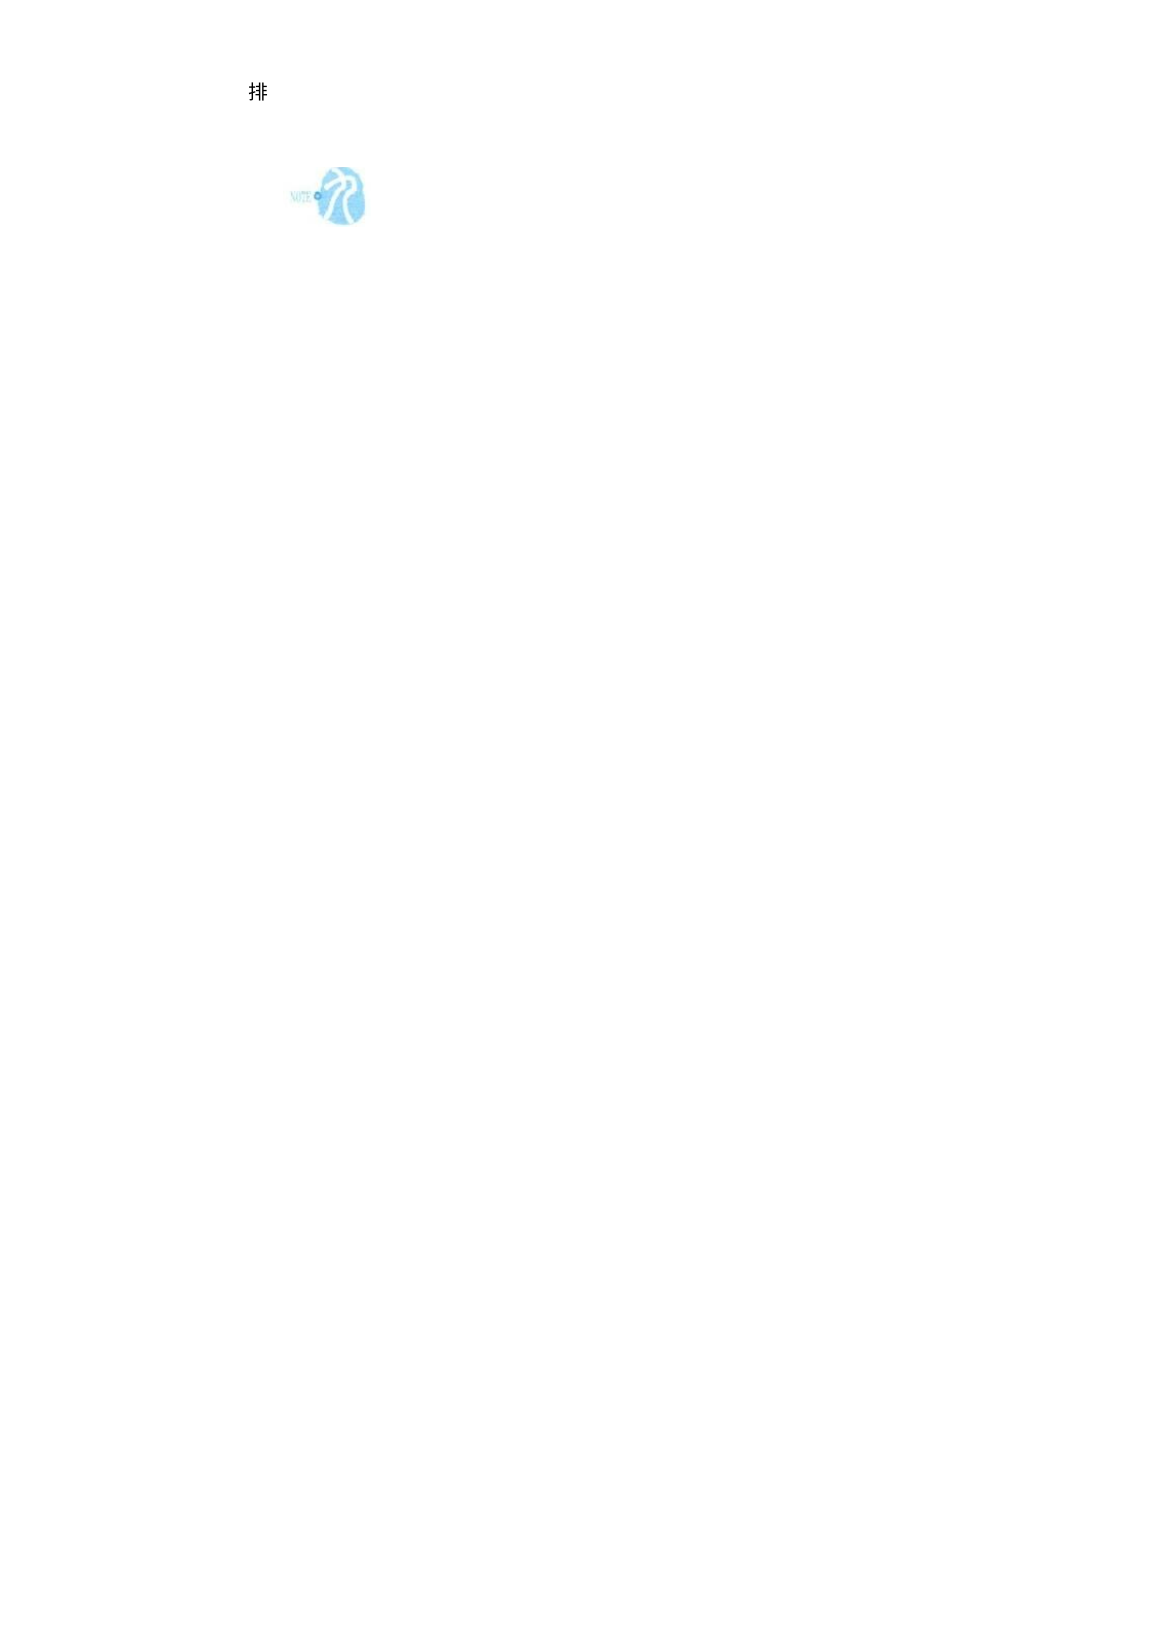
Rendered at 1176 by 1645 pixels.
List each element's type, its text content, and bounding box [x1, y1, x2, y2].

picture [283, 167, 371, 227]
